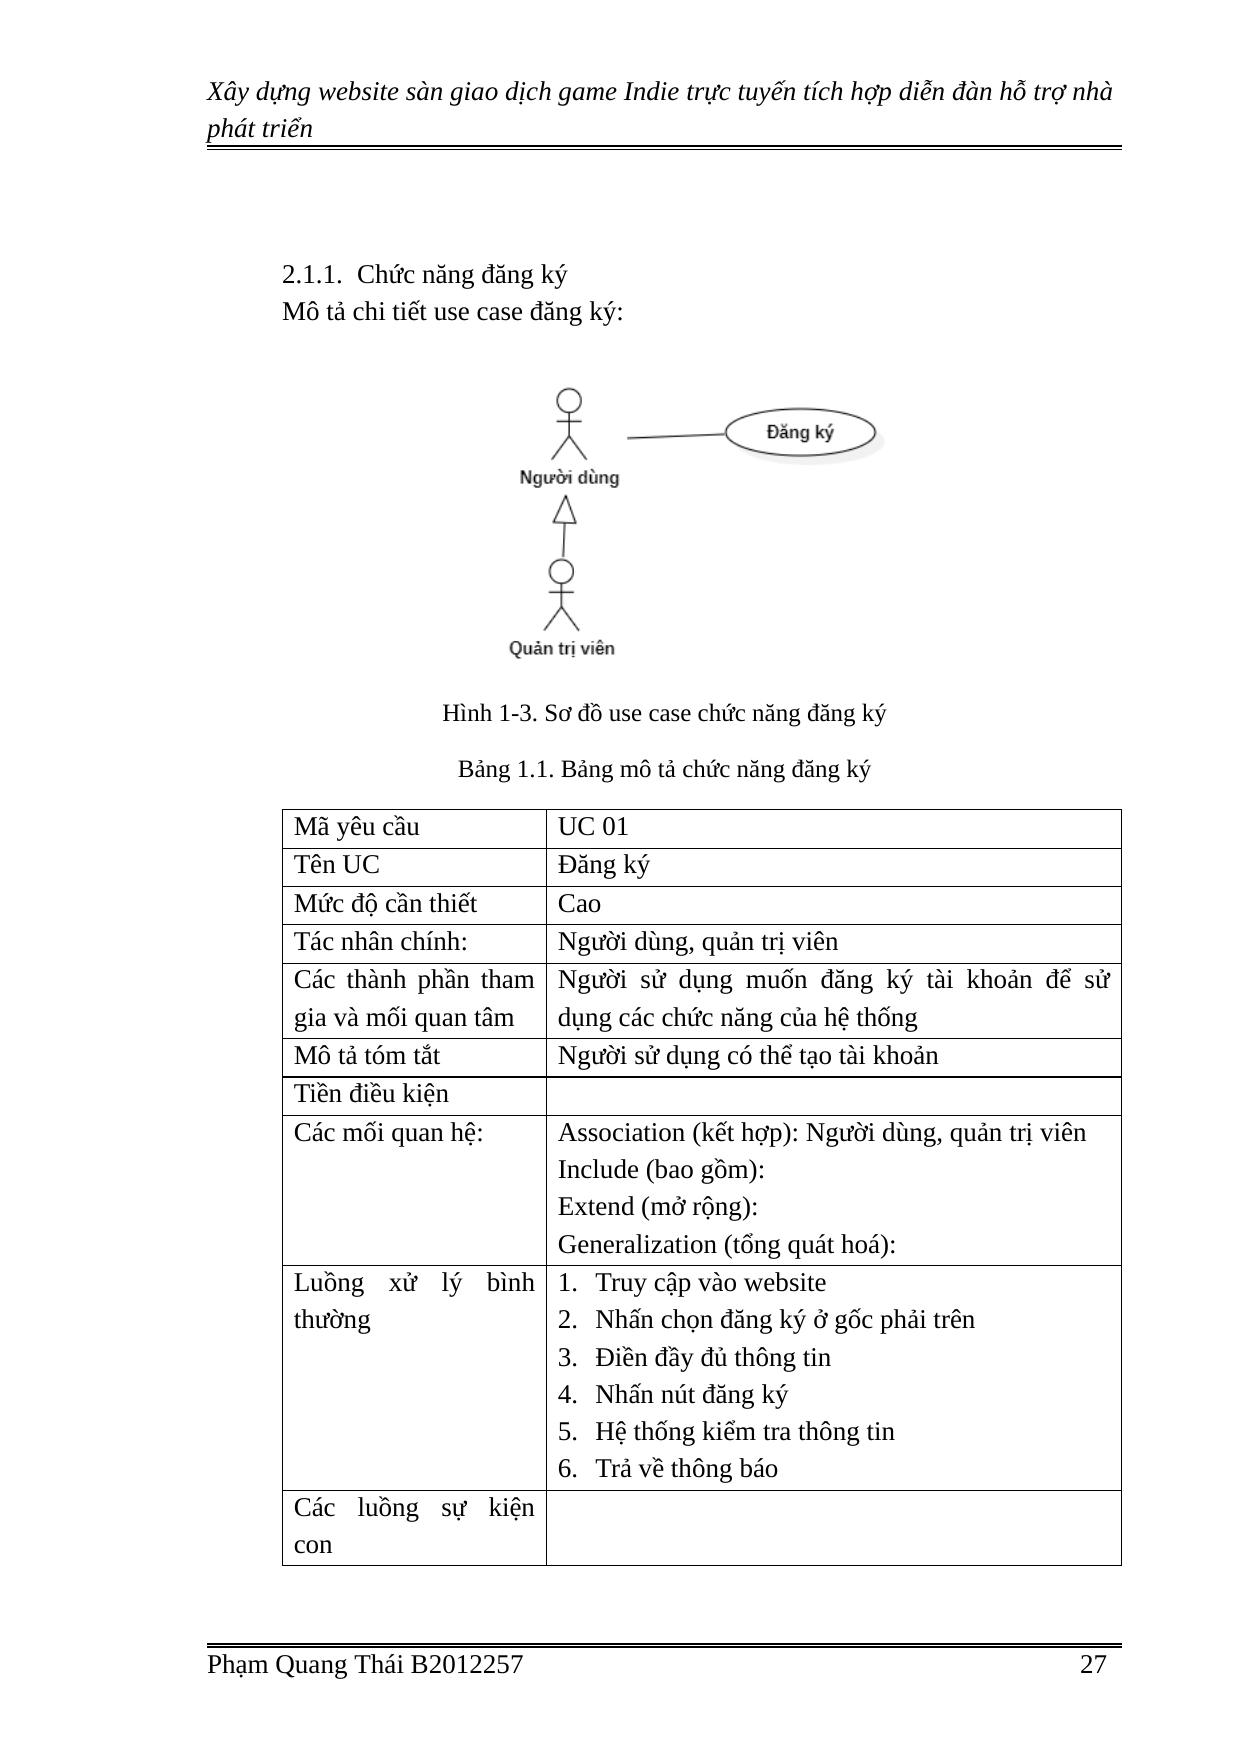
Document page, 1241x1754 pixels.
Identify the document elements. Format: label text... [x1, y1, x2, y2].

table_cell Luồng xử lý bình thường [283, 1266, 546, 1490]
subtitle Chức năng đăng ký [282, 258, 1122, 289]
table_cell Cao [547, 887, 1121, 924]
text Mô tả chi tiết use case đăng ký: [282, 295, 1122, 327]
table_cell Các mối quan hệ: [283, 1116, 546, 1265]
table_cell Association (kết hợp): Người dùng, quản trị viên Include (bao gồm): Extend (mở rộng): Generalization (tổng quát hoá): [547, 1116, 1121, 1265]
picture [490, 349, 914, 676]
table_header Mã yêu cầu [283, 810, 546, 847]
table_cell Mức độ cần thiết [283, 887, 546, 924]
table_cell Tên UC [283, 849, 546, 886]
table_cell Người sử dụng có thể tạo tài khoản [547, 1039, 1121, 1076]
table_cell Người sử dụng muốn đăng ký tài khoản để sử dụng các chức năng của hệ thống [547, 964, 1121, 1038]
text Hình 1-3. Sơ đồ use case chức năng đăng ký [207, 698, 1122, 727]
table_header UC 01 [547, 810, 1121, 847]
table_cell Tiền điều kiện [283, 1078, 546, 1115]
table_cell Truy cập vào website Nhấn chọn đăng ký ở gốc phải trên Điền đầy đủ thông tin Nhấn nút đăng ký Hệ thống kiểm tra thông tin Trả về thông báo [547, 1266, 1121, 1490]
table_cell Tác nhân chính: [283, 925, 546, 962]
table_cell Đăng ký [547, 849, 1121, 886]
table_cell [547, 1491, 1121, 1565]
table_cell Các luồng sự kiện con [283, 1491, 546, 1565]
table_cell Mô tả tóm tắt [283, 1039, 546, 1076]
table_cell Người dùng, quản trị viên [547, 925, 1121, 962]
table_cell [547, 1078, 1121, 1115]
table_cell Các thành phần tham gia và mối quan tâm [283, 964, 546, 1038]
text Bảng 1.1. Bảng mô tả chức năng đăng ký [207, 754, 1122, 783]
